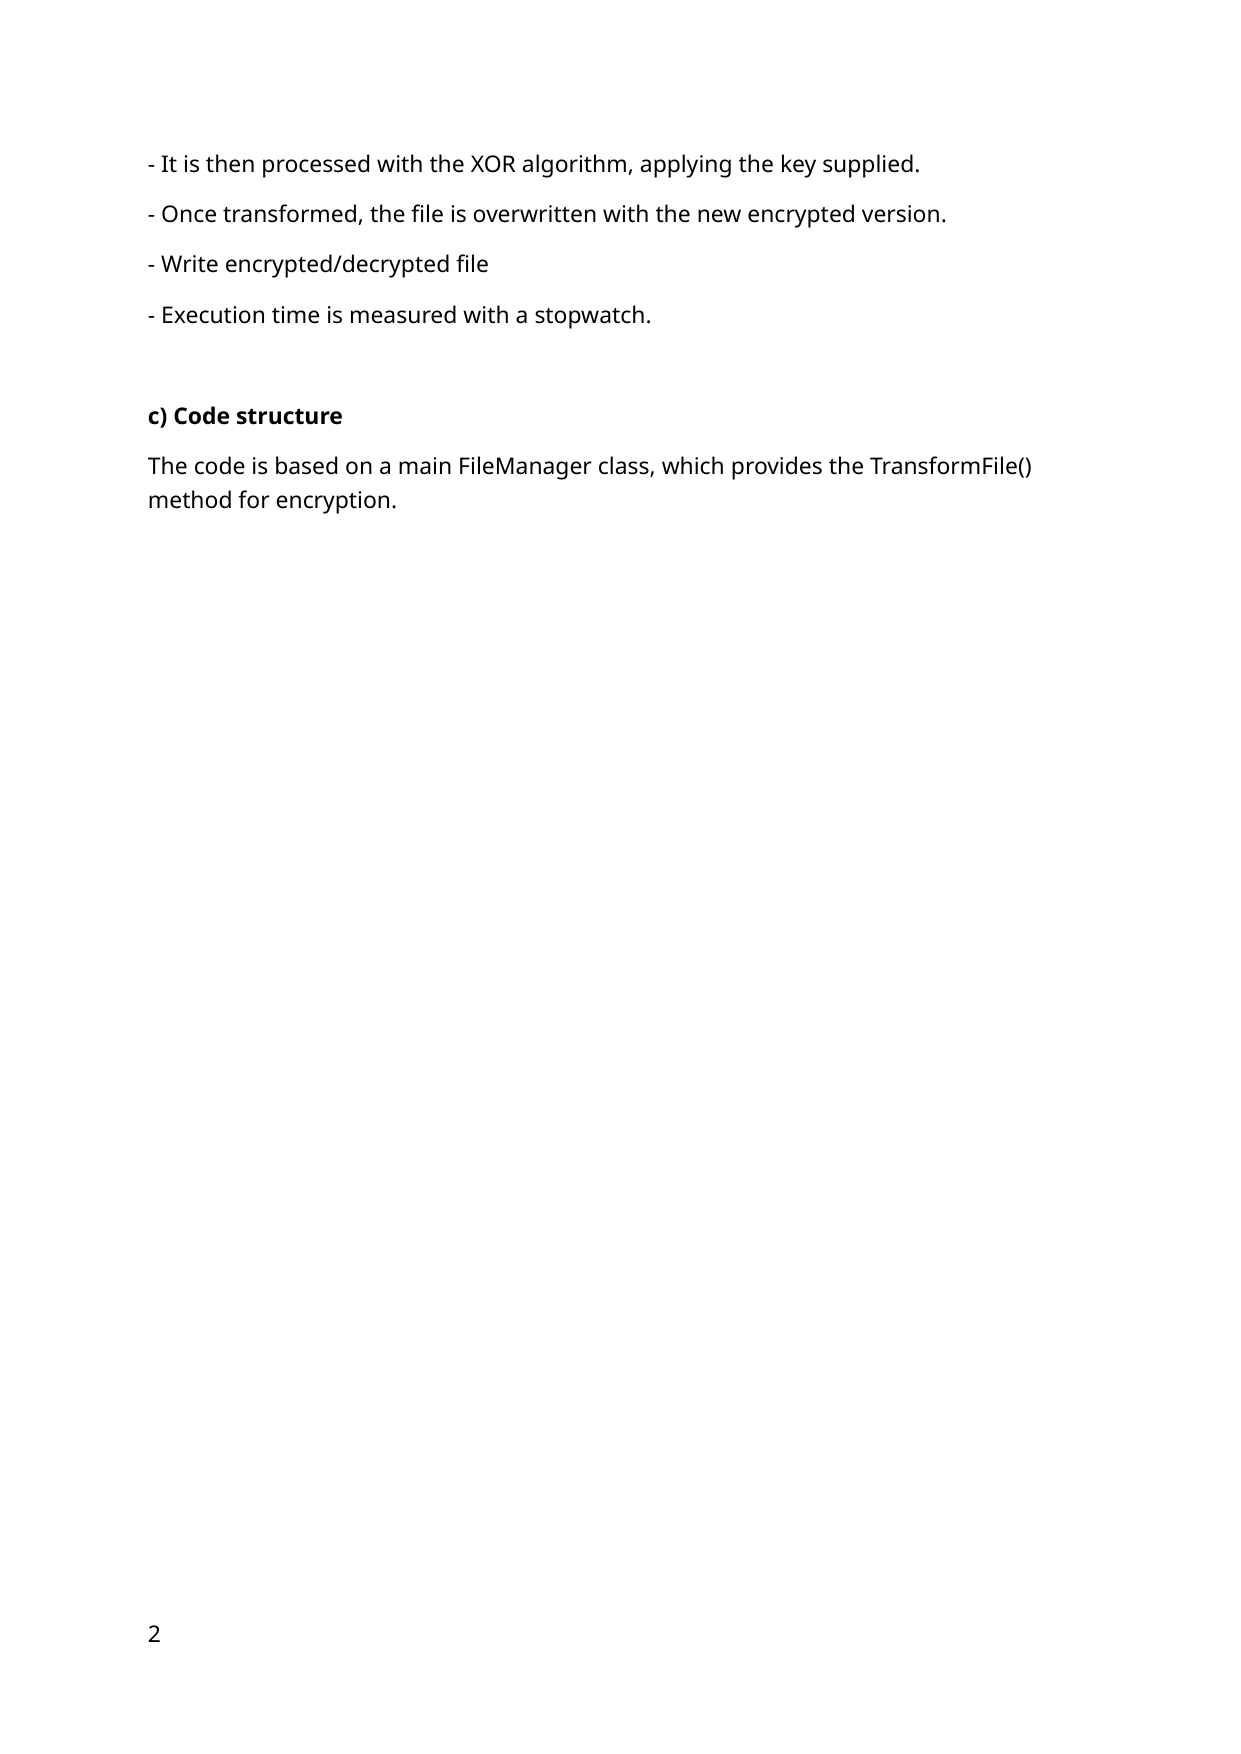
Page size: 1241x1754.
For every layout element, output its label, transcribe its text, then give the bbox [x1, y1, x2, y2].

text - Once transformed, the file is overwritten with the new encrypted version. [148, 198, 1093, 229]
text - Write encrypted/decrypted file [148, 248, 1093, 280]
text The code is based on a main FileManager class, which provides the TransformFile() method for encryption. [148, 450, 1093, 515]
text - Execution time is measured with a stopwatch. [148, 299, 1093, 330]
text - It is then processed with the XOR algorithm, applying the key supplied. [148, 148, 1093, 179]
text c) Code structure [148, 400, 1093, 431]
